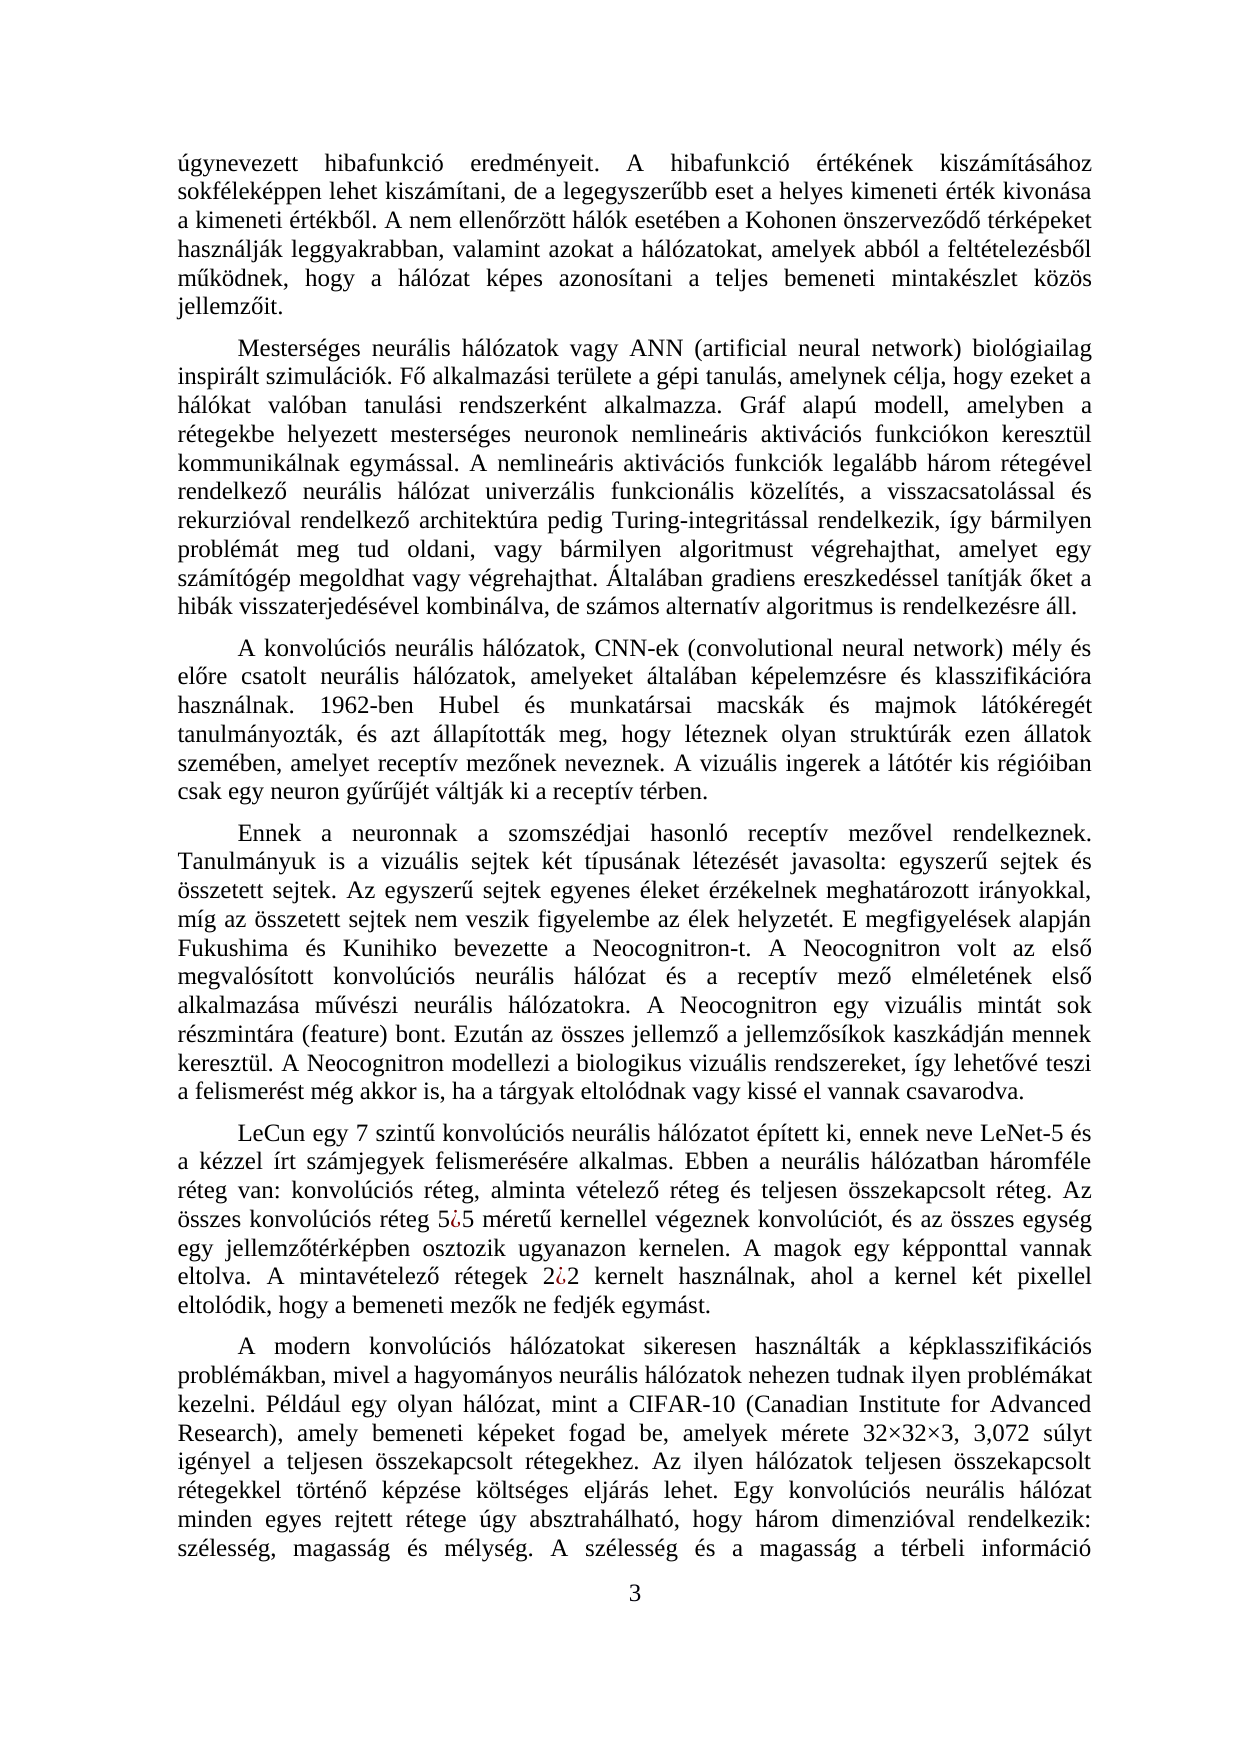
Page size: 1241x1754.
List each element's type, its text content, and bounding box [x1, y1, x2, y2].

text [177, 1331, 1092, 1561]
text Ennek a neuronnak a szomszédjai hasonló receptív mezővel rendelkeznek. Tanulmányuk is a vizuális sejtek két típusának létezését javasolta: egyszerű sejtek és összetett sejtek. Az egyszerű sejtek egyenes éleket érzékelnek meghatározott irányokkal, míg az összetett sejtek nem veszik figyelembe az élek helyzetét. E megfigyelések alapján Fukushima és Kunihiko bevezette a Neocognitron-t. A Neocognitron volt az első megvalósított konvolúciós neurális hálózat és a receptív mező elméletének első alkalmazása művészi neurális hálózatokra. A Neocognitron egy vizuális mintát sok részmintára (feature) bont. Ezután az összes jellemző a jellemzősíkok kaszkádján mennek keresztül. A Neocognitron modellezi a biologikus vizuális rendszereket, így lehetővé teszi a felismerést még akkor is, ha a tárgyak eltolódnak vagy kissé el vannak csavarodva. [177, 818, 1092, 1105]
text Mesterséges neurális hálózatok vagy ANN (artificial neural network) biológiailag inspirált szimulációk. Fő alkalmazási területe a gépi tanulás, amelynek célja, hogy ezeket a hálókat valóban tanulási rendszerként alkalmazza. Gráf alapú modell, amelyben a rétegekbe helyezett mesterséges neuronok nemlineáris aktivációs funkciókon keresztül kommunikálnak egymással. A nemlineáris aktivációs funkciók legalább három rétegével rendelkező neurális hálózat univerzális funkcionális közelítés, a visszacsatolással és rekurzióval rendelkező architektúra pedig Turing-integritással rendelkezik, így bármilyen problémát meg tud oldani, vagy bármilyen algoritmust végrehajthat, amelyet egy számítógép megoldhat vagy végrehajthat. Általában gradiens ereszkedéssel tanítják őket a hibák visszaterjedésével kombinálva, de számos alternatív algoritmus is rendelkezésre áll. [177, 333, 1092, 620]
text A konvolúciós neurális hálózatok, CNN-ek (convolutional neural network) mély és előre csatolt neurális hálózatok, amelyeket általában képelemzésre és klasszifikációra használnak. 1962-ben Hubel és munkatársai macskák és majmok látókéregét tanulmányozták, és azt állapították meg, hogy léteznek olyan struktúrák ezen állatok szemében, amelyet receptív mezőnek neveznek. A vizuális ingerek a látótér kis régióiban csak egy neuron gyűrűjét váltják ki a receptív térben. [177, 633, 1092, 805]
text LeCun egy 7 szintű konvolúciós neurális hálózatot épített ki, ennek neve LeNet-5 és a kézzel írt számjegyek felismerésére alkalmas. Ebben a neurális hálózatban háromféle réteg van: konvolúciós réteg, alminta vételező réteg és teljesen összekapcsolt réteg. Az összes konvolúciós réteg 55 méretű kernellel végeznek konvolúciót, és az összes egység egy jellemzőtérképben osztozik ugyanazon kernelen. A magok egy képponttal vannak eltolva. A mintavételező rétegek 22 kernelt használnak, ahol a kernel két pixellel eltolódik, hogy a bemeneti mezők ne fedjék egymást. [177, 1118, 1092, 1319]
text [177, 148, 1092, 320]
